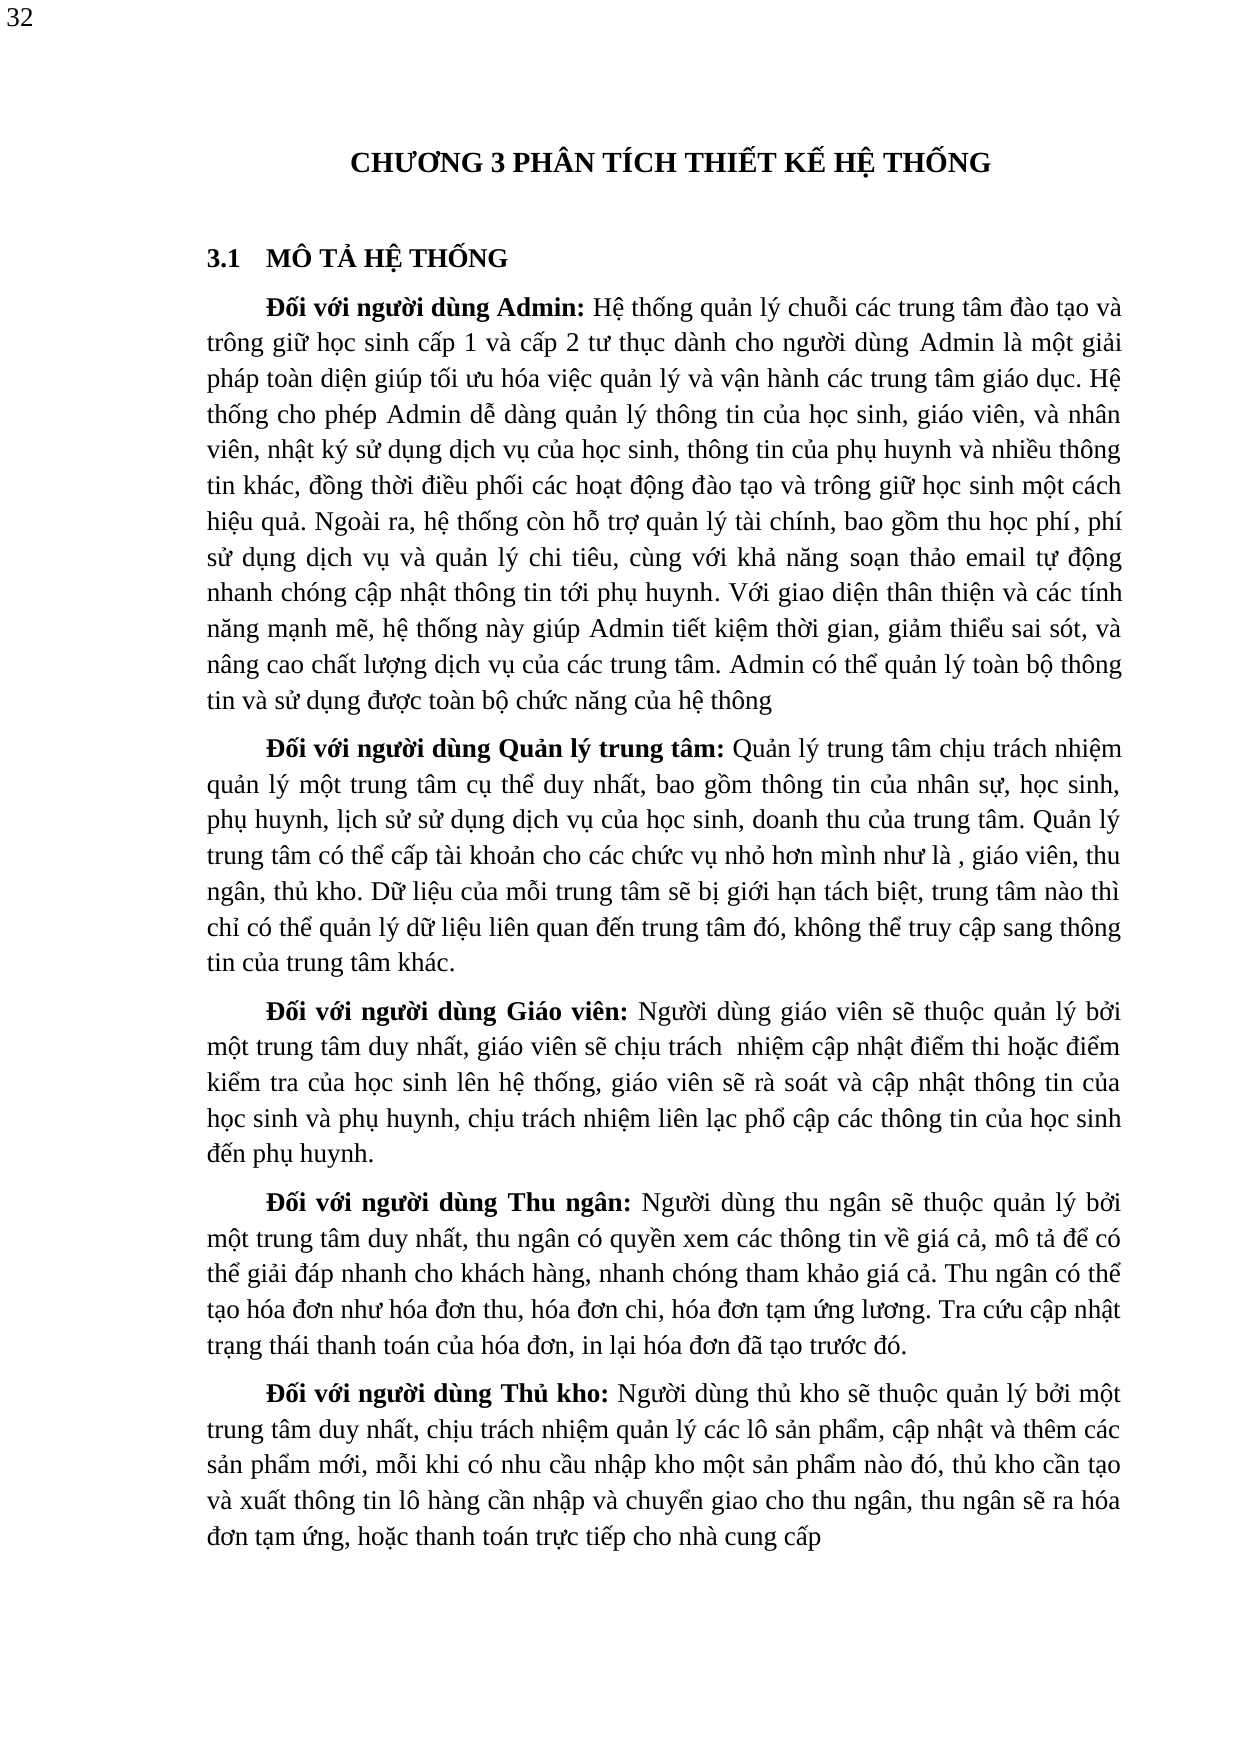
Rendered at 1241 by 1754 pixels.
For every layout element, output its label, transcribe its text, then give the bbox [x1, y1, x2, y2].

subtitle MÔ TẢ HỆ THỐNG [207, 242, 1230, 273]
text Đối với người dùng Thủ kho: Người dùng thủ kho sẽ thuộc quản lý bởi một trung tâm duy nhất, chịu trách nhiệm quản lý các lô sản phẩm, cập nhật và thêm các sản phẩm mới, mỗi khi có nhu cầu nhập kho một sản phẩm nào đó, thủ kho cần tạo và xuất thông tin lô hàng cần nhập và chuyển giao cho thu ngân, thu ngân sẽ ra hóa đơn tạm ứng, hoặc thanh toán trực tiếp cho nhà cung cấp [207, 1377, 1122, 1551]
text Đối với người dùng Thu ngân: Người dùng thu ngân sẽ thuộc quản lý bởi một trung tâm duy nhất, thu ngân có quyền xem các thông tin về giá cả, mô tả để có thể giải đáp nhanh cho khách hàng, nhanh chóng tham khảo giá cả. Thu ngân có thể tạo hóa đơn như hóa đơn thu, hóa đơn chi, hóa đơn tạm ứng lương. Tra cứu cập nhật trạng thái thanh toán của hóa đơn, in lại hóa đơn đã tạo trước đó. [207, 1186, 1122, 1360]
text Đối với người dùng Quản lý trung tâm: Quản lý trung tâm chịu trách nhiệm quản lý một trung tâm cụ thể duy nhất, bao gồm thông tin của nhân sự, học sinh, phụ huynh, lịch sử sử dụng dịch vụ của học sinh, doanh thu của trung tâm. Quản lý trung tâm có thể cấp tài khoản cho các chức vụ nhỏ hơn mình như là , giáo viên, thu ngân, thủ kho. Dữ liệu của mỗi trung tâm sẽ bị giới hạn tách biệt, trung tâm nào thì chỉ có thể quản lý dữ liệu liên quan đến trung tâm đó, không thể truy cập sang thông tin của trung tâm khác. [207, 732, 1122, 977]
text Đối với người dùng Admin: Hệ thống quản lý chuỗi các trung tâm đào tạo và trông giữ học sinh cấp 1 và cấp 2 tư thục dành cho người dùng Admin là một giải pháp toàn diện giúp tối ưu hóa việc quản lý và vận hành các trung tâm giáo dục. Hệ thống cho phép Admin dễ dàng quản lý thông tin của học sinh, giáo viên, và nhân viên, nhật ký sử dụng dịch vụ của học sinh, thông tin của phụ huynh và nhiều thông tin khác, đồng thời điều phối các hoạt động đào tạo và trông giữ học sinh một cách hiệu quả. Ngoài ra, hệ thống còn hỗ trợ quản lý tài chính, bao gồm thu học phí, phí sử dụng dịch vụ và quản lý chi tiêu, cùng với khả năng soạn thảo email tự động nhanh chóng cập nhật thông tin tới phụ huynh. Với giao diện thân thiện và các tính năng mạnh mẽ, hệ thống này giúp Admin tiết kiệm thời gian, giảm thiểu sai sót, và nâng cao chất lượng dịch vụ của các trung tâm. Admin có thể quản lý toàn bộ thông tin và sử dụng được toàn bộ chức năng của hệ thông [207, 291, 1122, 715]
text Đối với người dùng Giáo viên: Người dùng giáo viên sẽ thuộc quản lý bởi một trung tâm duy nhất, giáo viên sẽ chịu trách nhiệm cập nhật điểm thi hoặc điểm kiểm tra của học sinh lên hệ thống, giáo viên sẽ rà soát và cập nhật thông tin của học sinh và phụ huynh, chịu trách nhiệm liên lạc phổ cập các thông tin của học sinh đến phụ huynh. [207, 995, 1122, 1169]
subtitle CHƯƠNG 3 PHÂN TÍCH THIẾT KẾ HỆ THỐNG [212, 146, 1129, 179]
